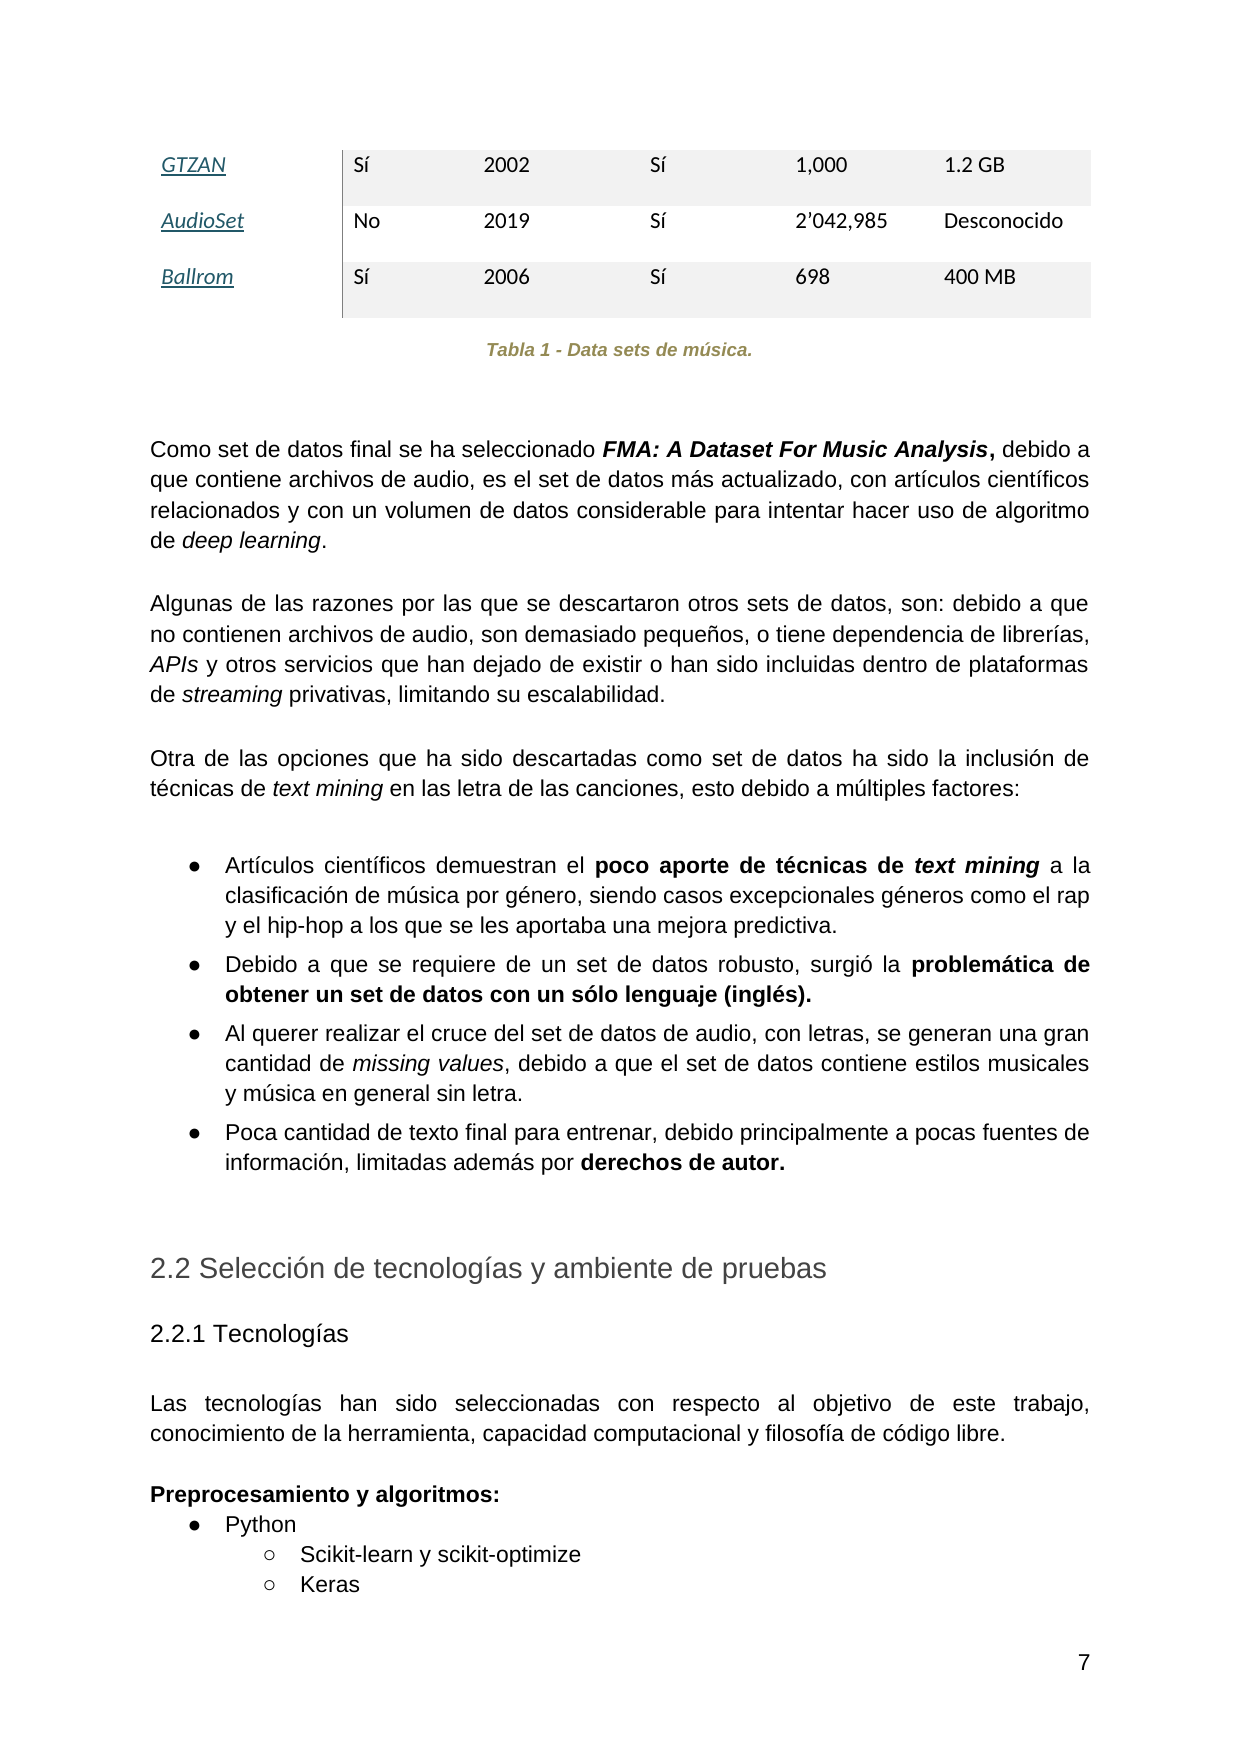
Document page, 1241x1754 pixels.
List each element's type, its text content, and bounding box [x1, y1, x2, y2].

list Artículos científicos demuestran el poco aporte de técnicas de text mining a la clasificación de música por género, siendo casos excepcionales géneros como el rap y el hip-hop a los que se les aportaba una mejora predictiva. [187, 852, 1090, 939]
subtitle Selección de tecnologías y ambiente de pruebas [150, 1251, 1090, 1284]
text Las tecnologías han sido seleccionadas con respecto al objetivo de este trabajo, conocimiento de la herramienta, capacidad computacional y filosofía de código libre. [150, 1390, 1090, 1447]
table_cell 2019 [472, 206, 639, 262]
table_cell Sí [343, 262, 472, 318]
table_cell 2006 [472, 262, 639, 318]
table_cell Desconocido [933, 206, 1091, 262]
list Python [187, 1511, 1090, 1537]
table_cell 1,000 [784, 150, 933, 206]
text Tabla 1 - Data sets de música. [150, 339, 1090, 361]
table_cell Ballrom [150, 262, 342, 318]
table_cell Sí [343, 150, 472, 206]
table_cell No [343, 206, 472, 262]
table_cell 400 MB [933, 262, 1091, 318]
table_cell Sí [639, 262, 784, 318]
table_cell Sí [639, 150, 784, 206]
table_cell GTZAN [150, 150, 342, 206]
list Debido a que se requiere de un set de datos robusto, surgió la problemática de obtener un set de datos con un sólo lenguaje (inglés). [187, 951, 1090, 1007]
table_cell 698 [784, 262, 933, 318]
list Keras [262, 1571, 1090, 1598]
text Algunas de las razones por las que se descartaron otros sets de datos, son: debido a que no contienen archivos de audio, son demasiado pequeños, o tiene dependencia de librerías, APIs y otros servicios que han dejado de existir o han sido incluidas dentro de plataformas de streaming privativas, limitando su escalabilidad. [150, 590, 1090, 707]
table_cell 2’042,985 [784, 206, 933, 262]
list Scikit-learn y scikit-optimize [262, 1541, 1090, 1567]
text Otra de las opciones que ha sido descartadas como set de datos ha sido la inclusión de técnicas de text mining en las letra de las canciones, esto debido a múltiples factores: [150, 744, 1090, 801]
list Al querer realizar el cruce del set de datos de audio, con letras, se generan una gran cantidad de missing values, debido a que el set de datos contiene estilos musicales y música en general sin letra. [187, 1019, 1090, 1106]
table_cell Sí [639, 206, 784, 262]
text Preprocesamiento y algoritmos: [150, 1481, 1090, 1507]
table_cell AudioSet [150, 206, 342, 262]
text Como set de datos final se ha seleccionado FMA: A Dataset For Music Analysis, debido a que contiene archivos de audio, es el set de datos más actualizado, con artículos científicos relacionados y con un volumen de datos considerable para intentar hacer uso de algoritmo de deep learning. [150, 436, 1090, 553]
table_cell 1.2 GB [933, 150, 1091, 206]
subtitle Tecnologías [150, 1318, 1090, 1347]
list Poca cantidad de texto final para entrenar, debido principalmente a pocas fuentes de información, limitadas además por derechos de autor. [187, 1118, 1090, 1175]
table_cell 2002 [472, 150, 639, 206]
